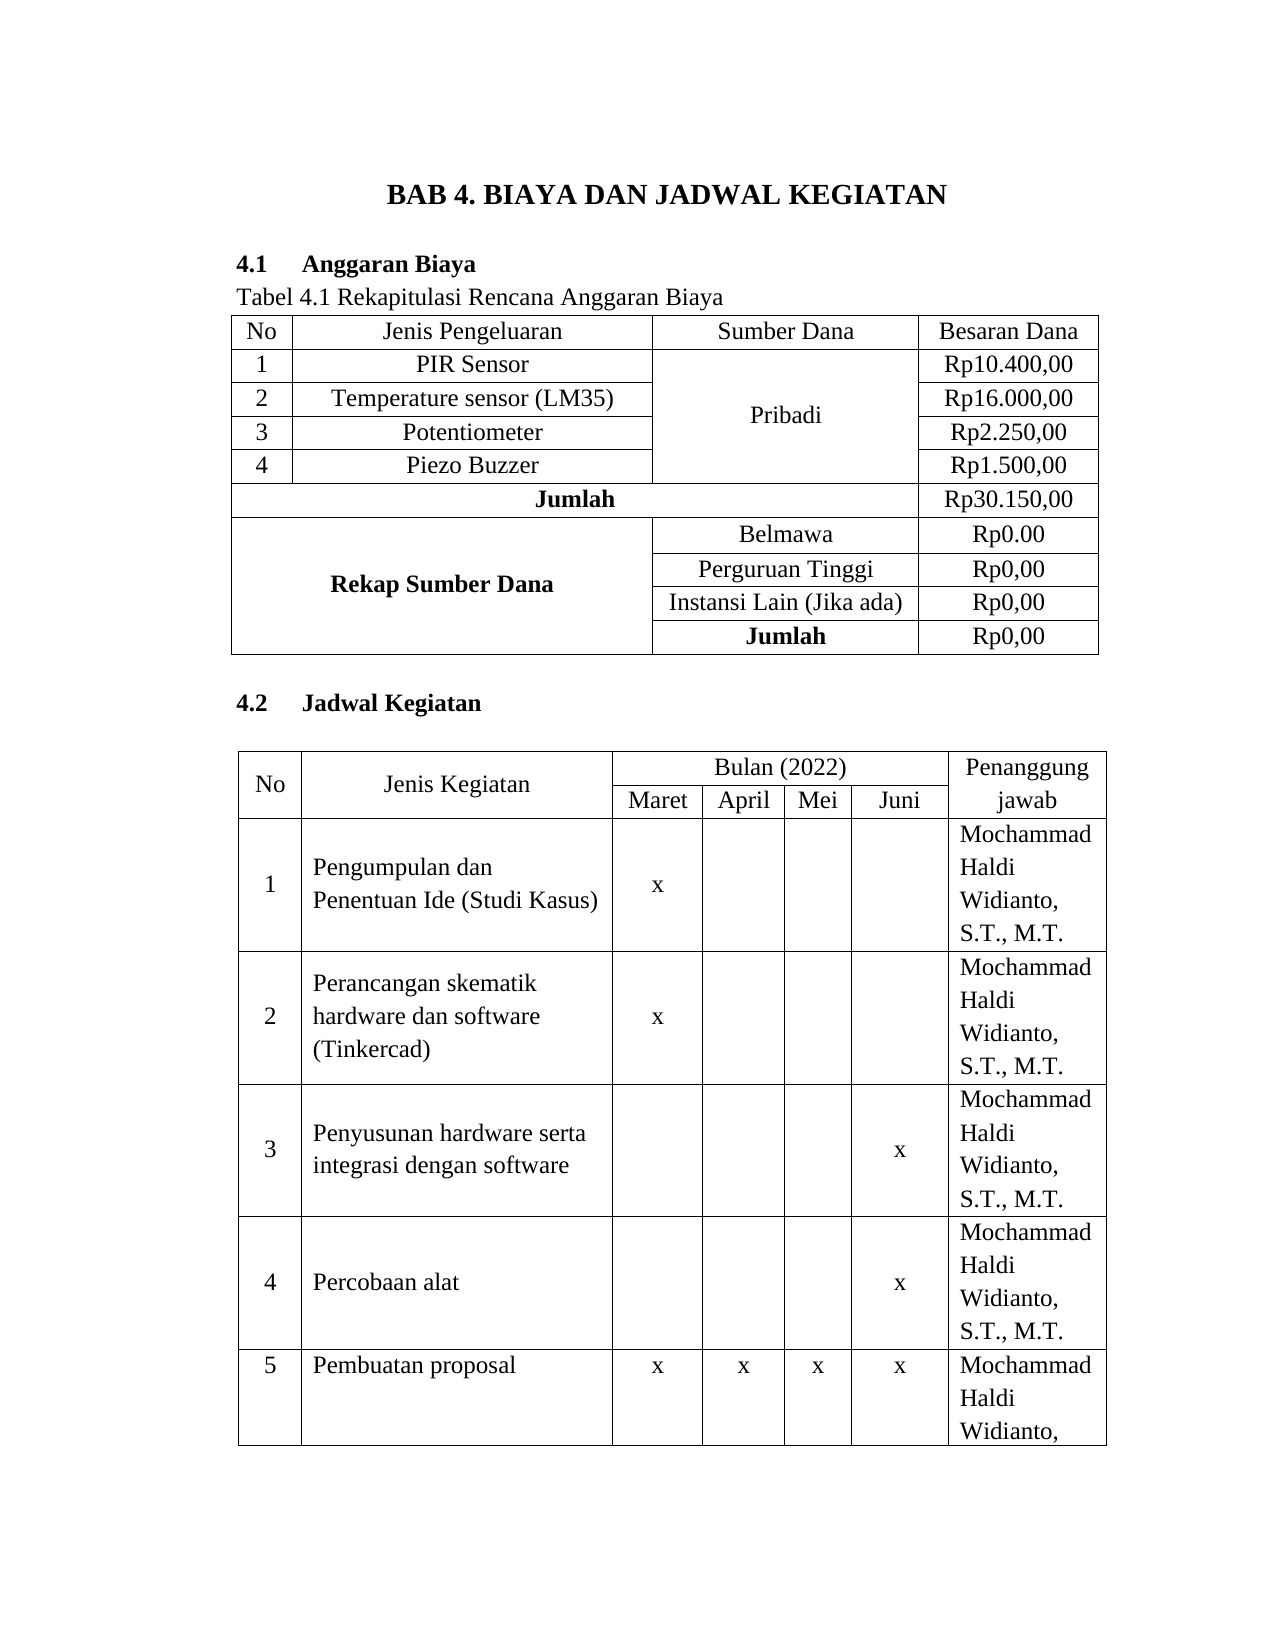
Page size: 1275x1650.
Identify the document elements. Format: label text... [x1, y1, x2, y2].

table_cell [613, 1085, 702, 1216]
table_cell 5 [239, 1350, 301, 1445]
table_cell x [613, 819, 702, 951]
table_cell Percobaan alat [302, 1217, 612, 1349]
table_cell Juni [852, 786, 948, 818]
table_cell Pembuatan proposal [302, 1350, 612, 1445]
table_cell [785, 1217, 851, 1349]
table_cell Pribadi [653, 350, 918, 483]
table_cell Rp1.500,00 [919, 450, 1098, 483]
table_header No [239, 752, 301, 818]
table_cell Maret [613, 786, 702, 818]
table_cell x [852, 1350, 948, 1445]
table_cell 3 [232, 417, 292, 449]
table_cell Jumlah [232, 484, 918, 517]
table_cell April [703, 786, 784, 818]
table_cell 1 [232, 350, 292, 382]
table_cell [785, 1085, 851, 1216]
table_cell [852, 819, 948, 951]
table_cell x [852, 1085, 948, 1216]
table_cell Penyusunan hardware serta integrasi dengan software [302, 1085, 612, 1216]
table_cell 2 [239, 952, 301, 1083]
table_cell [703, 1217, 784, 1349]
table_cell Rp2.250,00 [919, 417, 1098, 449]
table_cell Rp10.400,00 [919, 350, 1098, 382]
table_cell Belmawa [653, 518, 918, 553]
table_cell Mochammad Haldi Widianto, S.T., M.T. [949, 1085, 1106, 1216]
table_cell Mochammad Haldi Widianto, S.T., M.T. [949, 1217, 1106, 1349]
table_cell Potentiometer [293, 417, 652, 449]
table_cell x [613, 1350, 702, 1445]
text Tabel 4.1 Rekapitulasi Rencana Anggaran Biaya [236, 282, 1099, 311]
table_cell x [852, 1217, 948, 1349]
table_cell x [785, 1350, 851, 1445]
table_cell Rp30.150,00 [919, 484, 1098, 517]
table_cell Mei [785, 786, 851, 818]
table_cell PIR Sensor [293, 350, 652, 382]
subtitle BAB 4. BIAYA DAN JADWAL KEGIATAN [236, 177, 1098, 211]
table_cell [703, 1085, 784, 1216]
table_cell Rp0,00 [919, 587, 1098, 620]
table_cell [785, 952, 851, 1083]
table_cell Pengumpulan dan Penentuan Ide (Studi Kasus) [302, 819, 612, 951]
table_cell 3 [239, 1085, 301, 1216]
table_cell Rp0,00 [919, 554, 1098, 586]
table_cell Rp0,00 [919, 621, 1098, 653]
table_cell [785, 819, 851, 951]
table_cell x [703, 1350, 784, 1445]
table_cell Perguruan Tinggi [653, 554, 918, 586]
table_cell Rekap Sumber Dana [232, 518, 652, 653]
table_cell [613, 1217, 702, 1349]
table_header Sumber Dana [653, 316, 918, 348]
table_cell Instansi Lain (Jika ada) [653, 587, 918, 620]
table_cell Perancangan skematik hardware dan software (Tinkercad) [302, 952, 612, 1083]
table_header Besaran Dana [919, 316, 1098, 348]
subtitle 4.1 Anggaran Biaya [236, 249, 1099, 277]
table_cell Rp16.000,00 [919, 383, 1098, 416]
table_cell [703, 819, 784, 951]
table_cell 4 [232, 450, 292, 483]
table_header Jenis Pengeluaran [293, 316, 652, 348]
table_header Bulan (2022) [613, 752, 948, 784]
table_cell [949, 1350, 1106, 1445]
table_header Jenis Kegiatan [302, 752, 612, 818]
table_cell Piezo Buzzer [293, 450, 652, 483]
table_header No [232, 316, 292, 348]
table_cell 1 [239, 819, 301, 951]
table_cell 4 [239, 1217, 301, 1349]
table_cell Temperature sensor (LM35) [293, 383, 652, 416]
table_cell Mochammad Haldi Widianto, S.T., M.T. [949, 952, 1106, 1083]
table_cell Rp0.00 [919, 518, 1098, 553]
table_cell 2 [232, 383, 292, 416]
table_cell [703, 952, 784, 1083]
table_cell [852, 952, 948, 1083]
table_cell x [613, 952, 702, 1083]
table_header Penanggung jawab [949, 752, 1106, 818]
table_cell Mochammad Haldi Widianto, S.T., M.T. [949, 819, 1106, 951]
subtitle 4.2 Jadwal Kegiatan [236, 688, 1098, 716]
table_cell Jumlah [653, 621, 918, 653]
